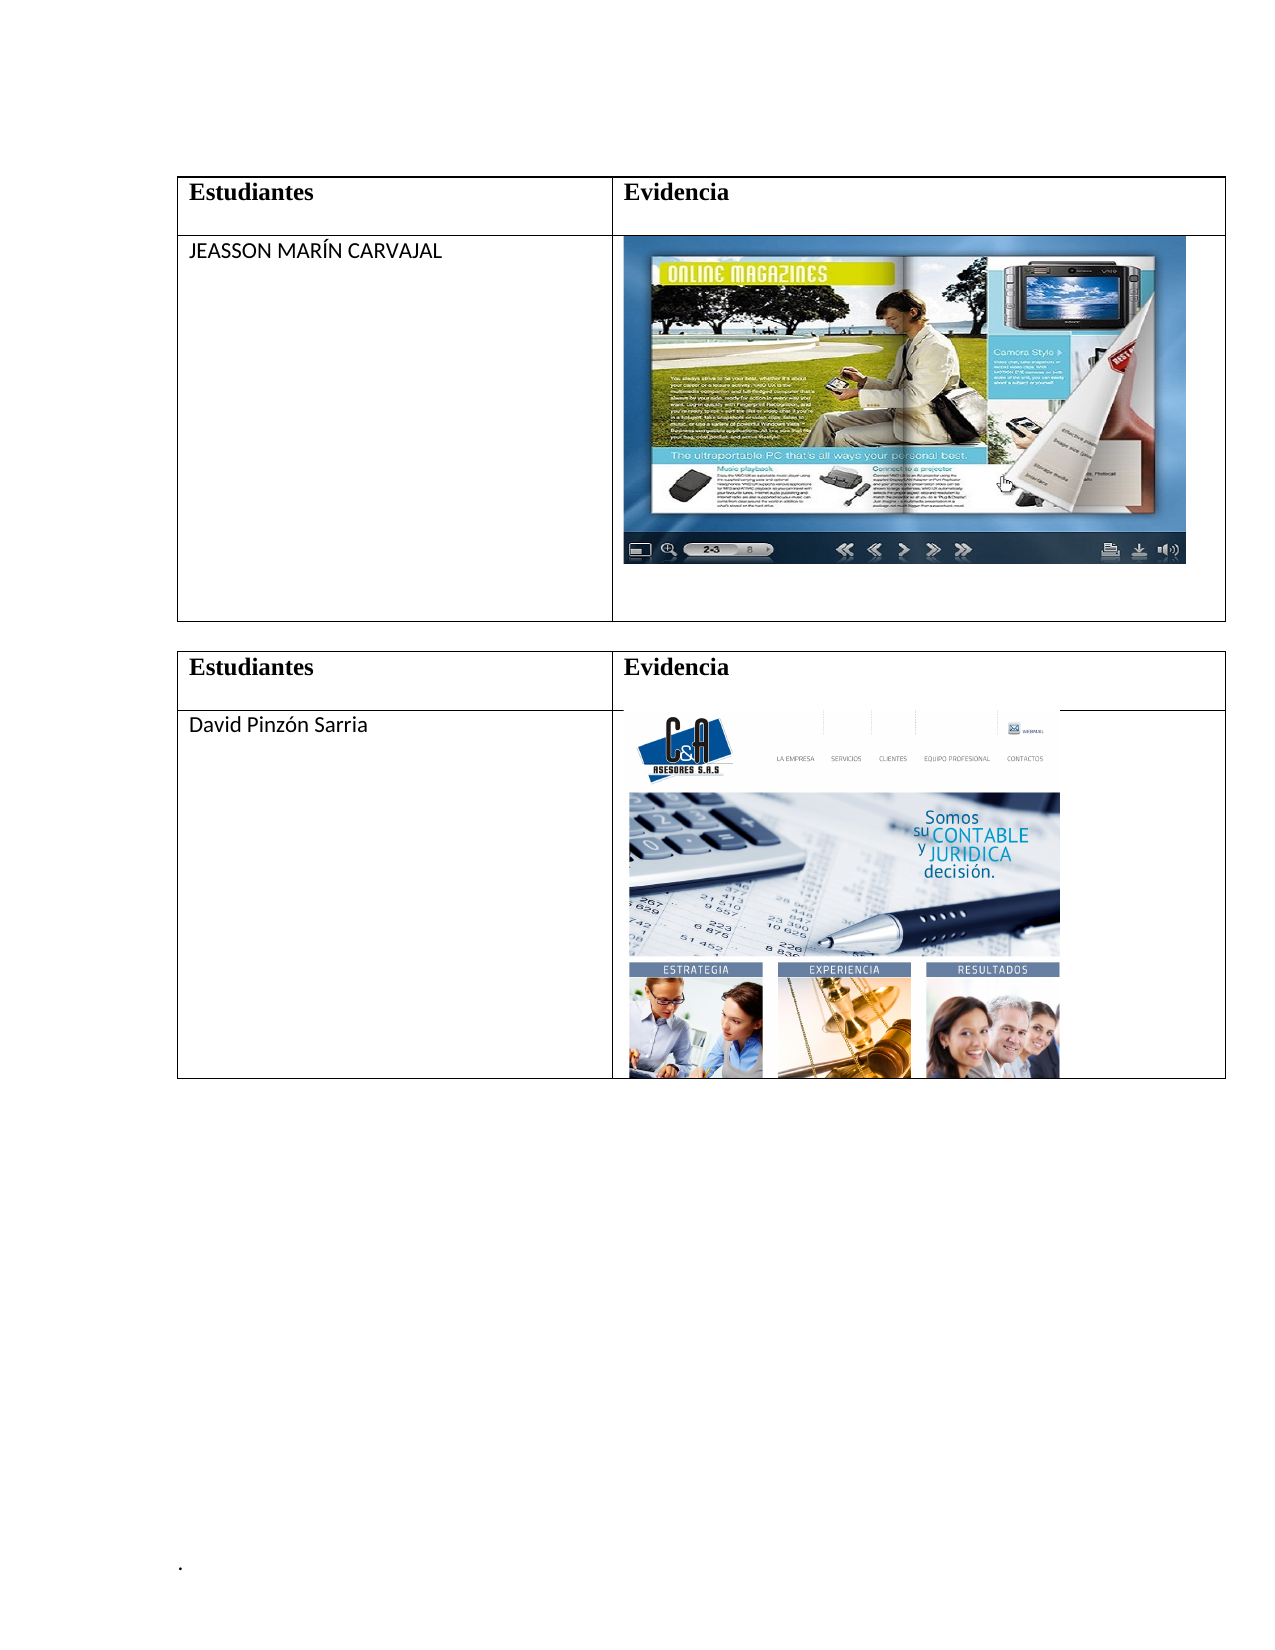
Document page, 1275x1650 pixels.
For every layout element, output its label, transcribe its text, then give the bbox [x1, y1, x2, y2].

table_cell [613, 711, 623, 1078]
table_header Estudiantes [178, 178, 612, 235]
table_cell [1060, 711, 1225, 1078]
table_cell JEASSON MARÍN CARVAJAL [178, 236, 612, 621]
table_header Estudiantes [178, 652, 612, 709]
table_cell [613, 236, 1225, 621]
table_header Evidencia [613, 178, 1225, 235]
picture [623, 236, 1186, 564]
table_header Evidencia [613, 652, 1225, 709]
picture [623, 710, 1060, 1078]
table_cell David Pinzón Sarria [178, 711, 612, 1078]
